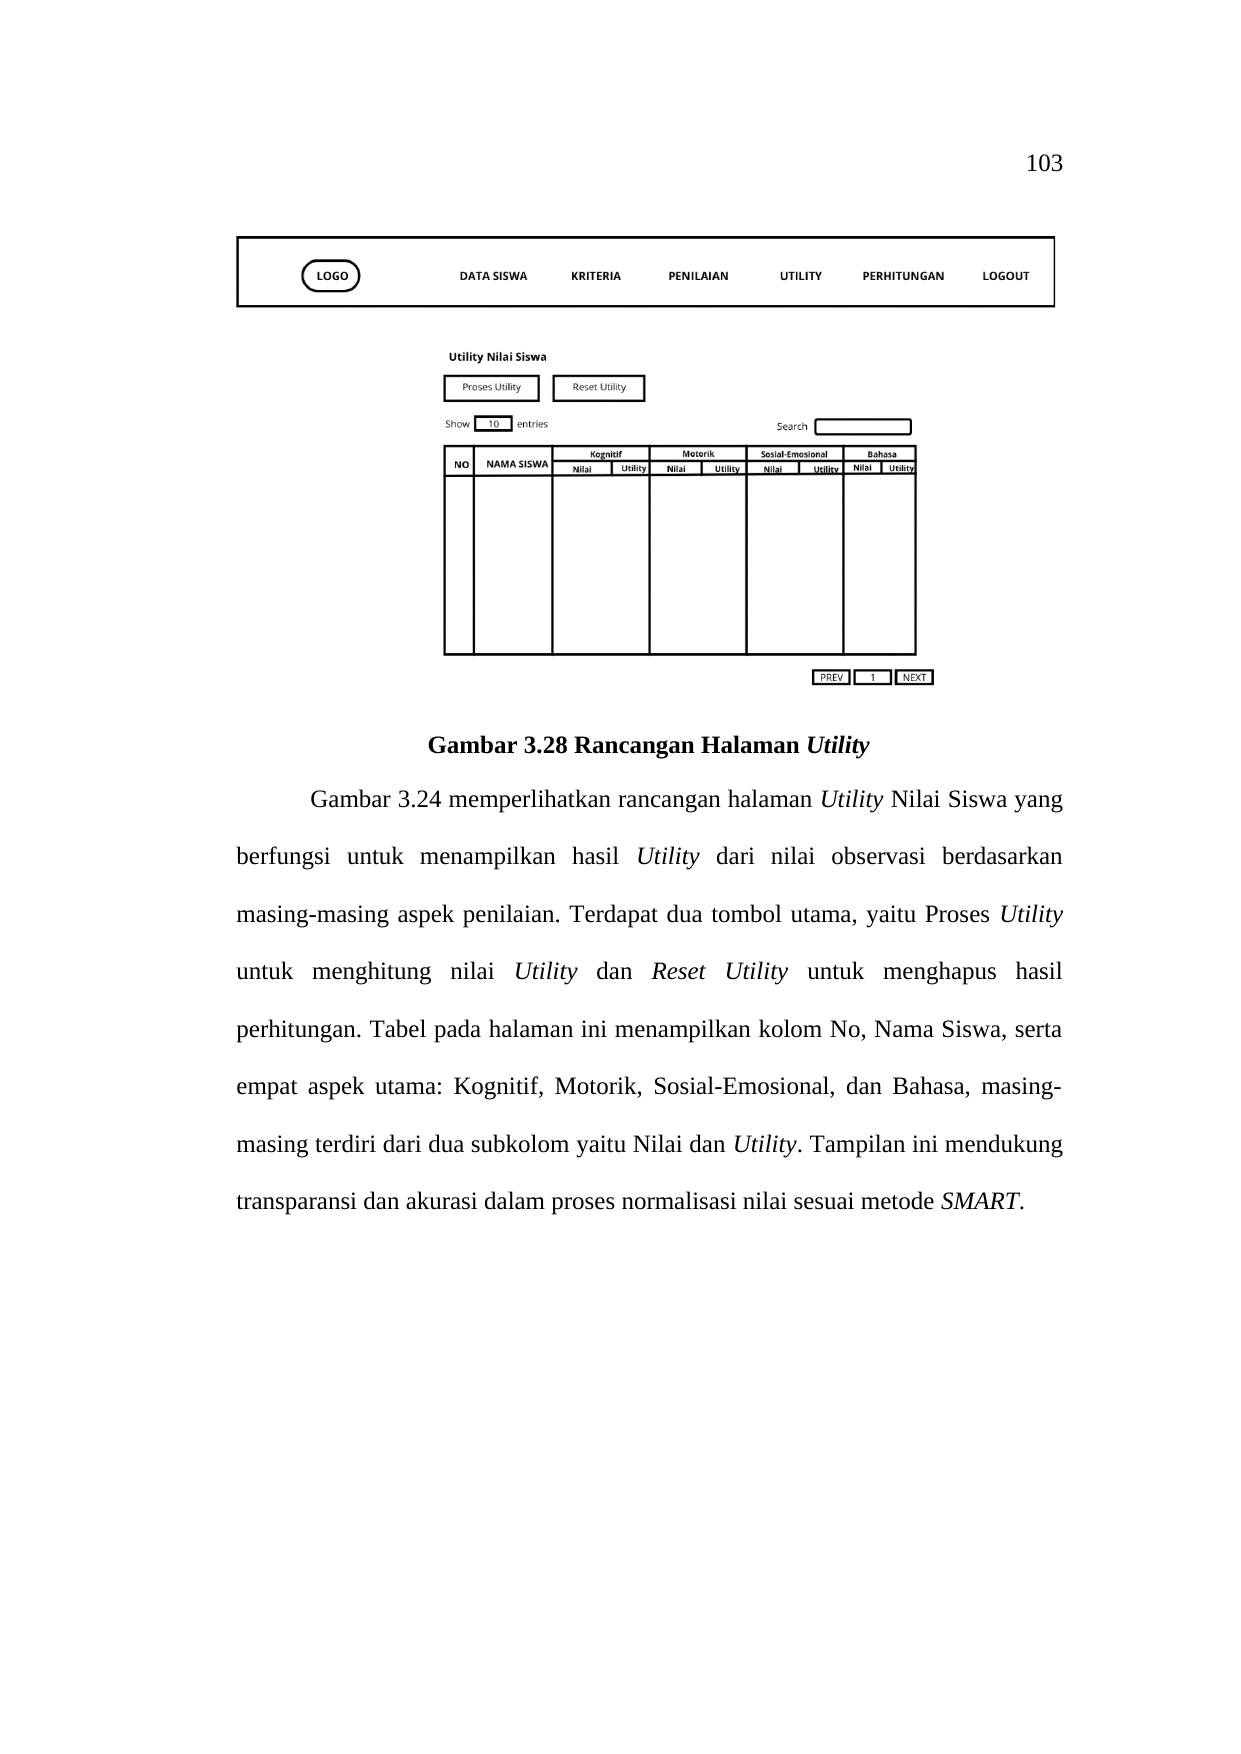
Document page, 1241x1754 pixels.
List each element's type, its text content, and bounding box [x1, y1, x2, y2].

picture [236, 236, 1055, 702]
text Gambar 3.24 memperlihatkan rancangan halaman Utility Nilai Siswa yang berfungsi untuk menampilkan hasil Utility dari nilai observasi berdasarkan masing-masing aspek penilaian. Terdapat dua tombol utama, yaitu Proses Utility untuk menghitung nilai Utility dan Reset Utility untuk menghapus hasil perhitungan. Tabel pada halaman ini menampilkan kolom No, Nama Siswa, serta empat aspek utama: Kognitif, Motorik, Sosial-Emosional, dan Bahasa, masing-masing terdiri dari dua subkolom yaitu Nilai dan Utility. Tampilan ini mendukung transparansi dan akurasi dalam proses normalisasi nilai sesuai metode SMART. [236, 784, 1063, 1215]
